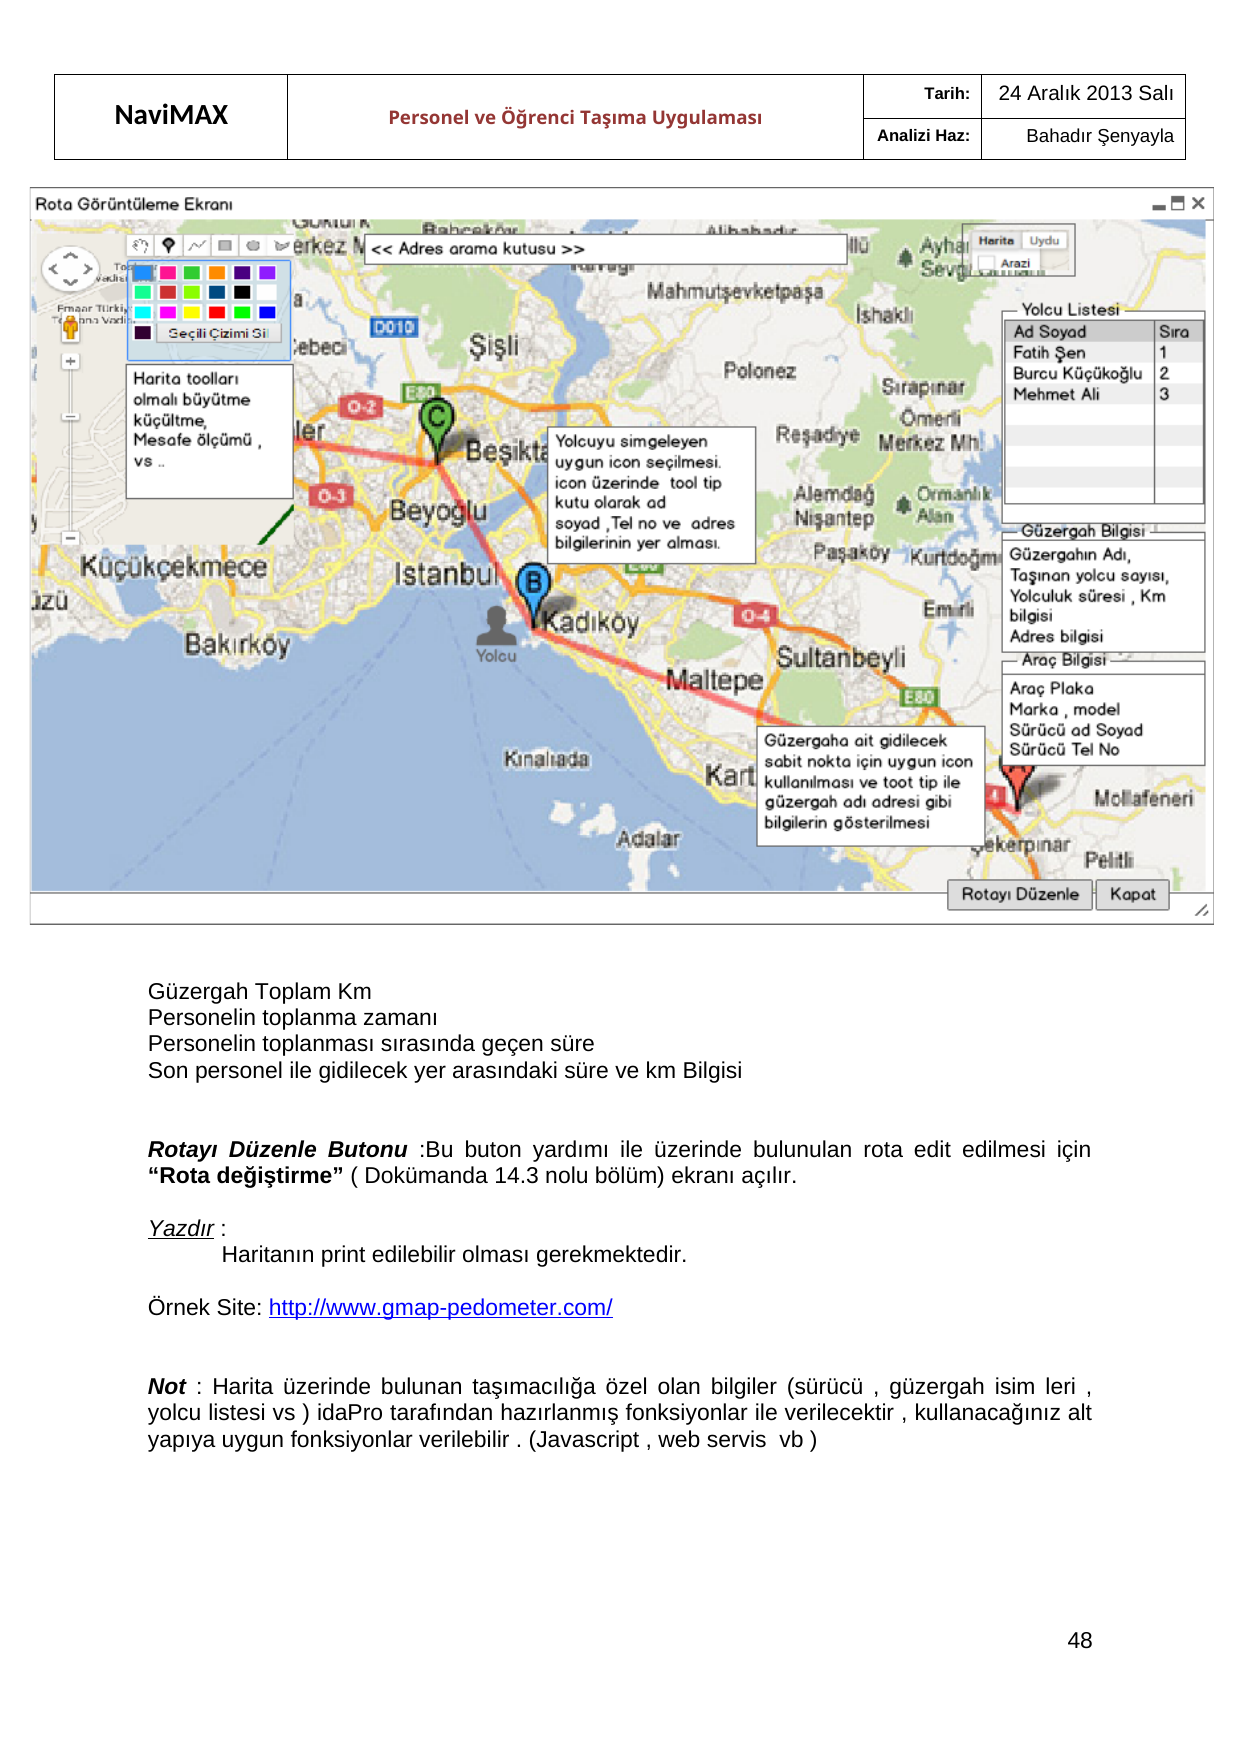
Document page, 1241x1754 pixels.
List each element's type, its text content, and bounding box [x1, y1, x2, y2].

text Not : Harita üzerinde bulunan taşımacılığa özel olan bilgiler (sürücü , güzergah isim leri , yolcu listesi vs ) idaPro tarafından hazırlanmış fonksiyonlar ile verilecektir , kullanacağınız alt yapıya uygun fonksiyonlar verilebilir . (Javascript , web servis vb ) [148, 1373, 1093, 1452]
text Son personel ile gidilecek yer arasındaki süre ve km Bilgisi [148, 1057, 1093, 1083]
text Personelin toplanması sırasında geçen süre [148, 1030, 1093, 1057]
text Rotayı Düzenle Butonu :Bu buton yardımı ile üzerinde bulunulan rota edit edilmesi için “Rota değiştirme” ( Dokümanda 14.3 nolu bölüm) ekranı açılır. [148, 1136, 1093, 1188]
text Personelin toplanma zamanı [148, 1004, 1093, 1030]
text Haritanın print edilebilir olması gerekmektedir. [148, 1241, 1093, 1267]
text Güzergah Toplam Km [148, 978, 1093, 1004]
text Yazdır : [148, 1215, 1093, 1241]
picture [29, 187, 1214, 925]
text Örnek Site: http://www.gmap-pedometer.com/ [148, 1294, 1093, 1320]
